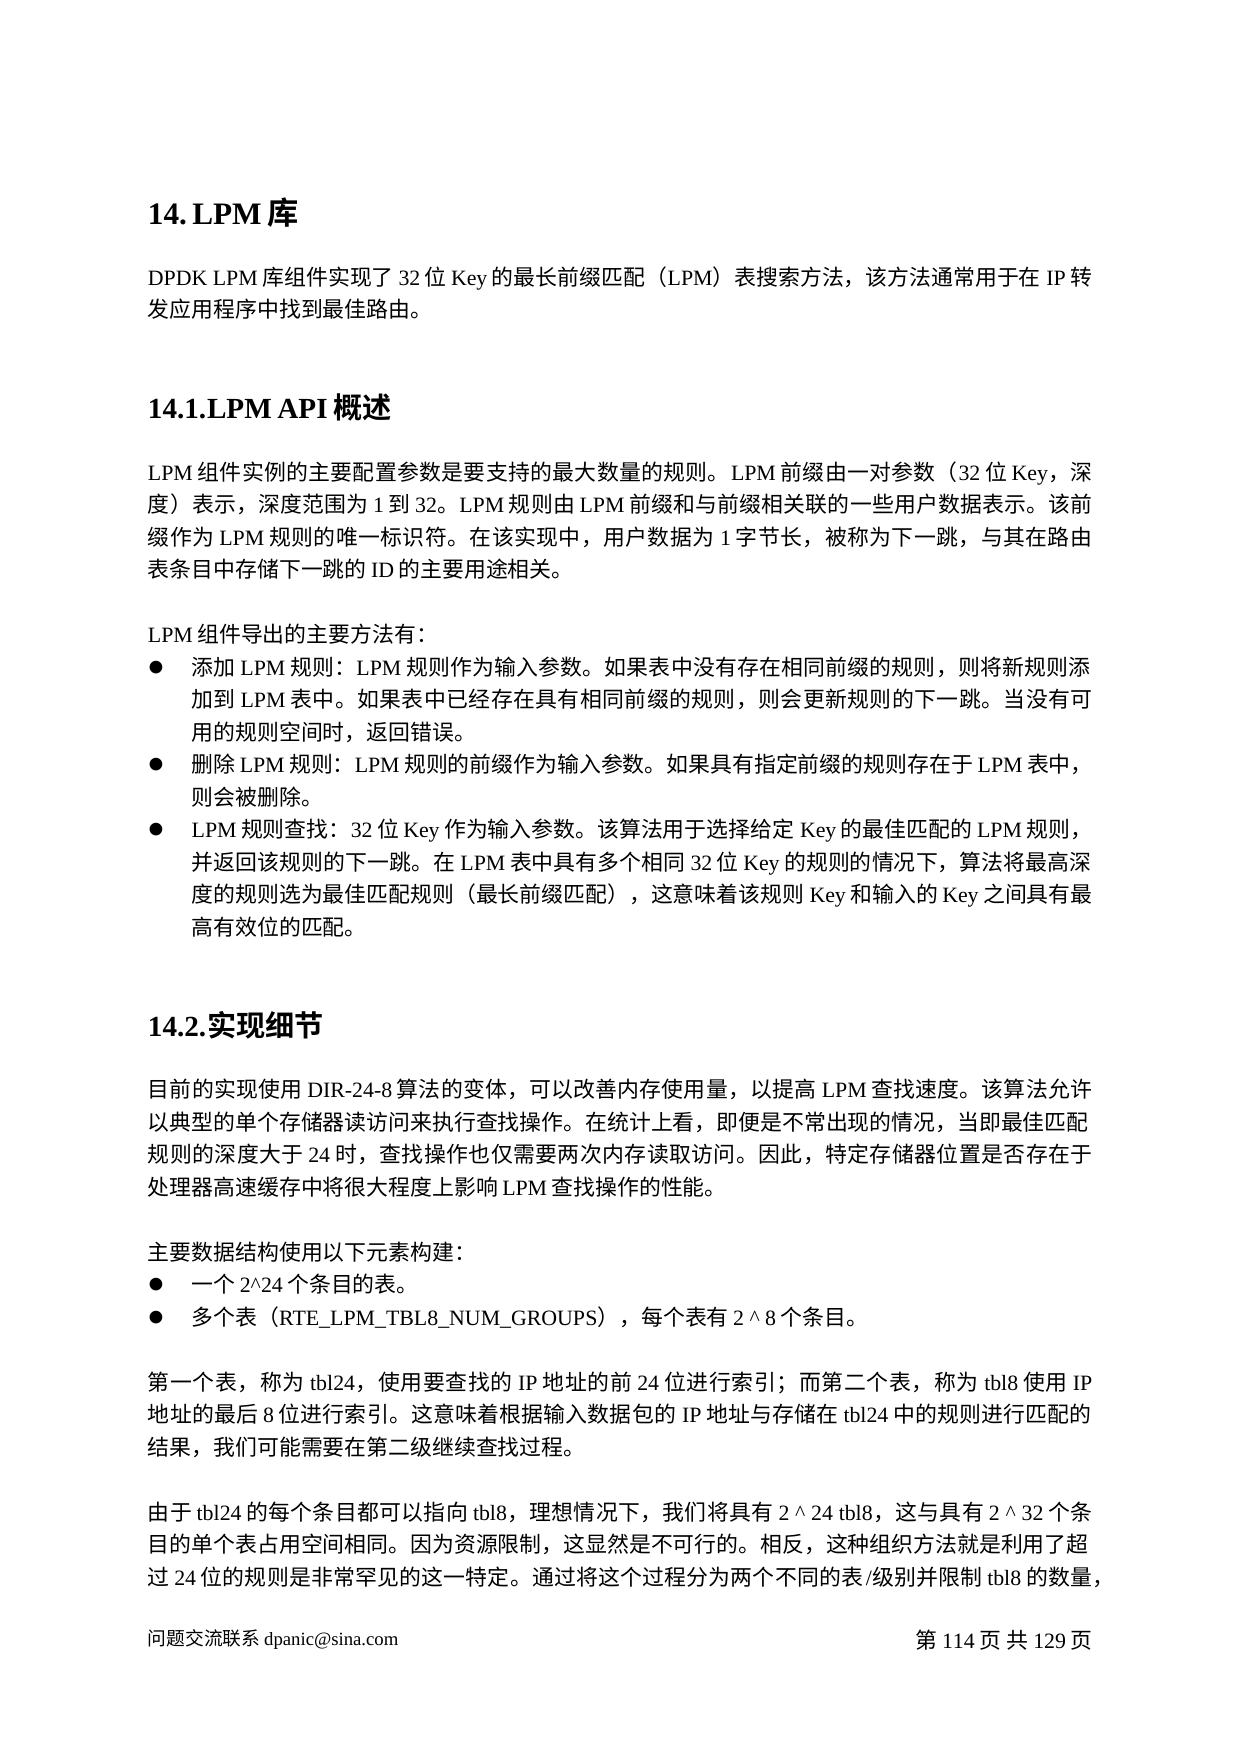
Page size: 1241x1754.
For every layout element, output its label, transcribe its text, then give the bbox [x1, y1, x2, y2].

subtitle LPM API概述 [148, 373, 1092, 438]
text 第一个表，称为tbl24，使用要查找的IP地址的前24位进行索引；而第二个表，称为tbl8使用IP地址的最后8位进行索引。这意味着根据输入数据包的IP地址与存储在tbl24中的规则进行匹配的结果，我们可能需要在第二级继续查找过程。 [148, 1364, 1092, 1462]
text DPDK LPM库组件实现了32位Key的最长前缀匹配（LPM）表搜索方法，该方法通常用于在IP转发应用程序中找到最佳路由。 [148, 259, 1092, 324]
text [148, 1494, 1092, 1592]
text LPM组件导出的主要方法有： [148, 617, 1092, 649]
list 多个表（RTE_LPM_TBL8_NUM_GROUPS），每个表有2 ^ 8个条目。 [148, 1299, 1092, 1332]
subtitle LPM库 [148, 178, 1092, 243]
subtitle 实现细节 [148, 991, 1092, 1056]
list LPM规则查找：32位Key作为输入参数。该算法用于选择给定Key的最佳匹配的LPM规则，并返回该规则的下一跳。在LPM表中具有多个相同32位Key的规则的情况下，算法将最高深度的规则选为最佳匹配规则（最长前缀匹配），这意味着该规则Key和输入的Key之间具有最高有效位的匹配。 [148, 812, 1092, 942]
list 删除LPM规则：LPM规则的前缀作为输入参数。如果具有指定前缀的规则存在于LPM表中，则会被删除。 [148, 747, 1092, 812]
text LPM组件实例的主要配置参数是要支持的最大数量的规则。LPM前缀由一对参数（32位Key，深度）表示，深度范围为1到32。LPM规则由LPM前缀和与前缀相关联的一些用户数据表示。该前缀作为LPM规则的唯一标识符。在该实现中，用户数据为1字节长，被称为下一跳，与其在路由表条目中存储下一跳的ID的主要用途相关。 [148, 454, 1092, 584]
list 一个2^24个条目的表。 [148, 1267, 1092, 1299]
text 目前的实现使用DIR-24-8算法的变体，可以改善内存使用量，以提高LPM查找速度。该算法允许以典型的单个存储器读访问来执行查找操作。在统计上看，即便是不常出现的情况，当即最佳匹配规则的深度大于24时，查找操作也仅需要两次内存读取访问。因此，特定存储器位置是否存在于处理器高速缓存中将很大程度上影响LPM查找操作的性能。 [148, 1072, 1092, 1202]
text 主要数据结构使用以下元素构建： [148, 1234, 1092, 1267]
list 添加LPM规则：LPM规则作为输入参数。如果表中没有存在相同前缀的规则，则将新规则添加到LPM表中。如果表中已经存在具有相同前缀的规则，则会更新规则的下一跳。当没有可用的规则空间时，返回错误。 [148, 649, 1092, 747]
